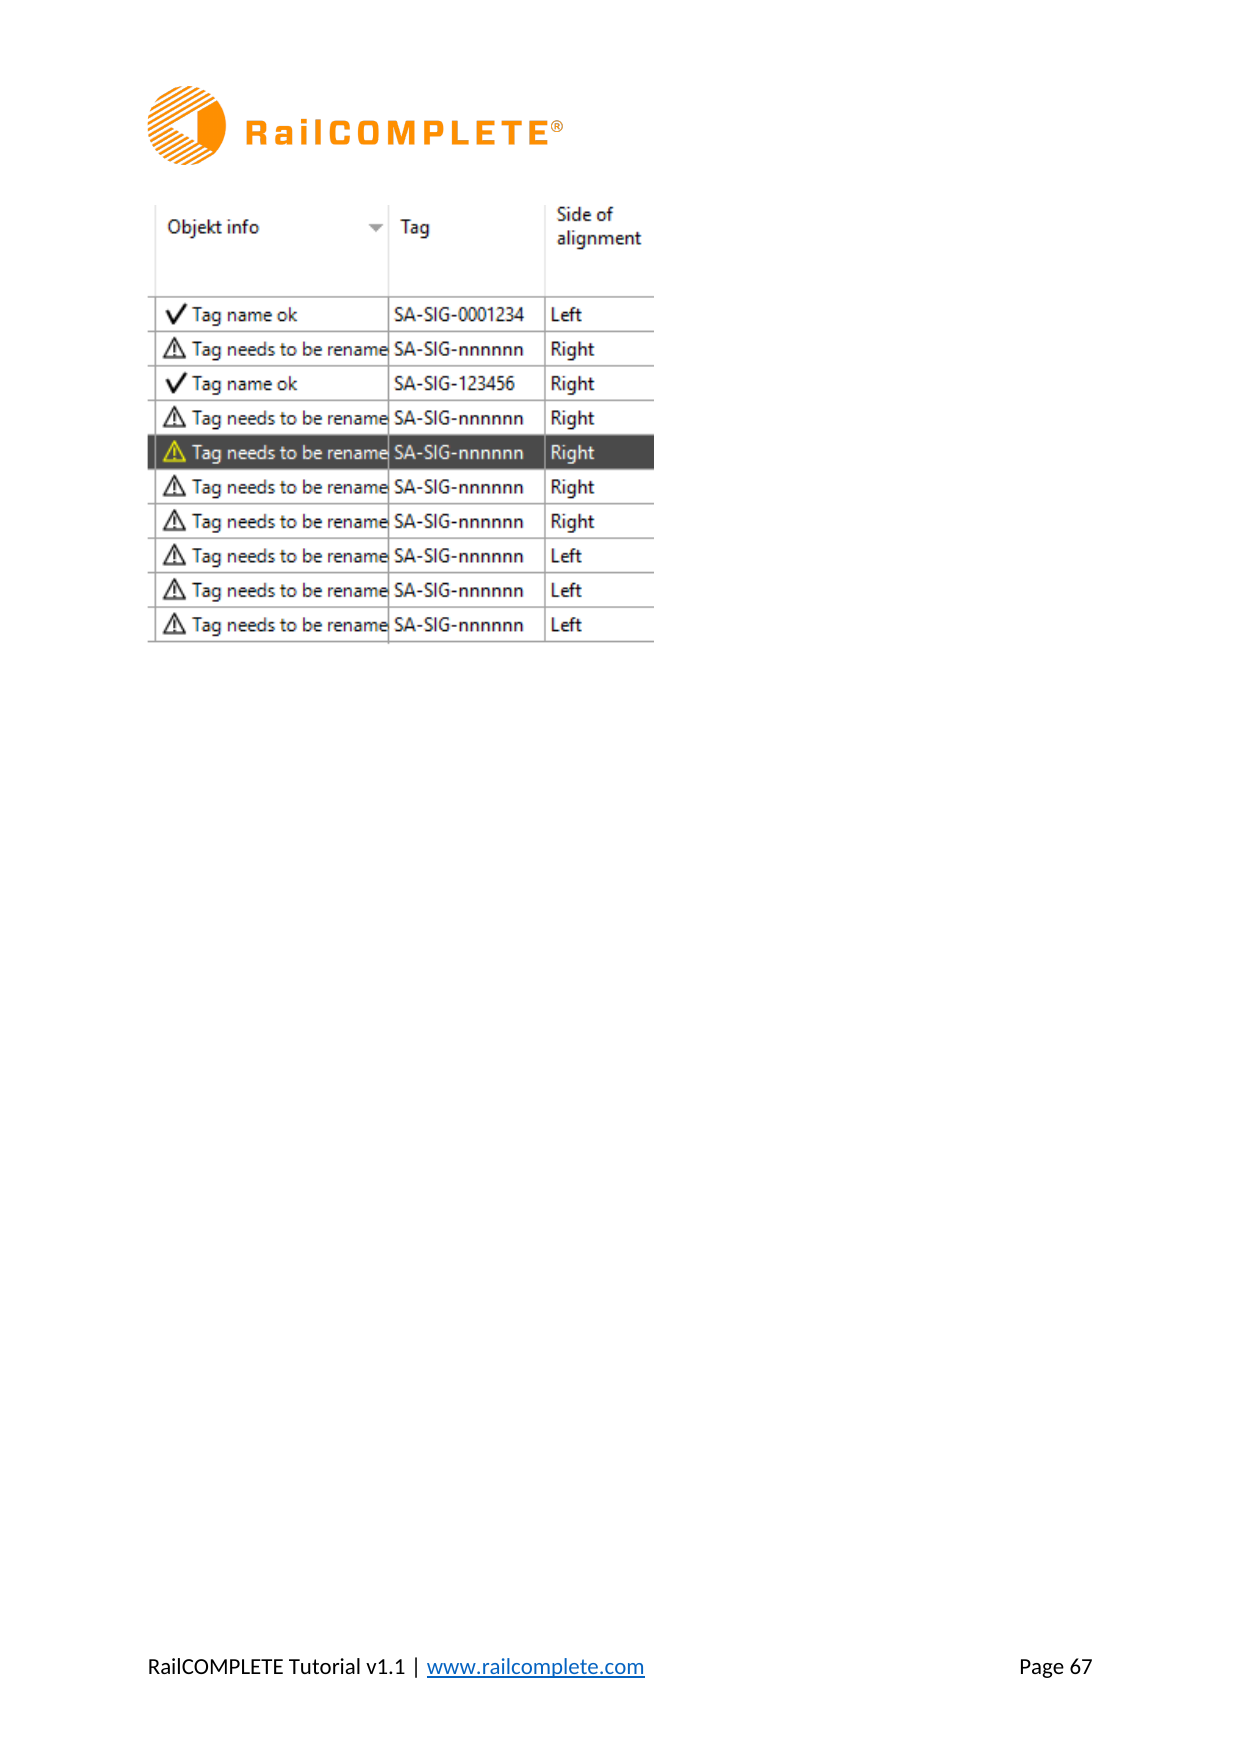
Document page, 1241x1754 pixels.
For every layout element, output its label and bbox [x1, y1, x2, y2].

picture [147, 205, 654, 652]
picture [147, 86, 573, 165]
